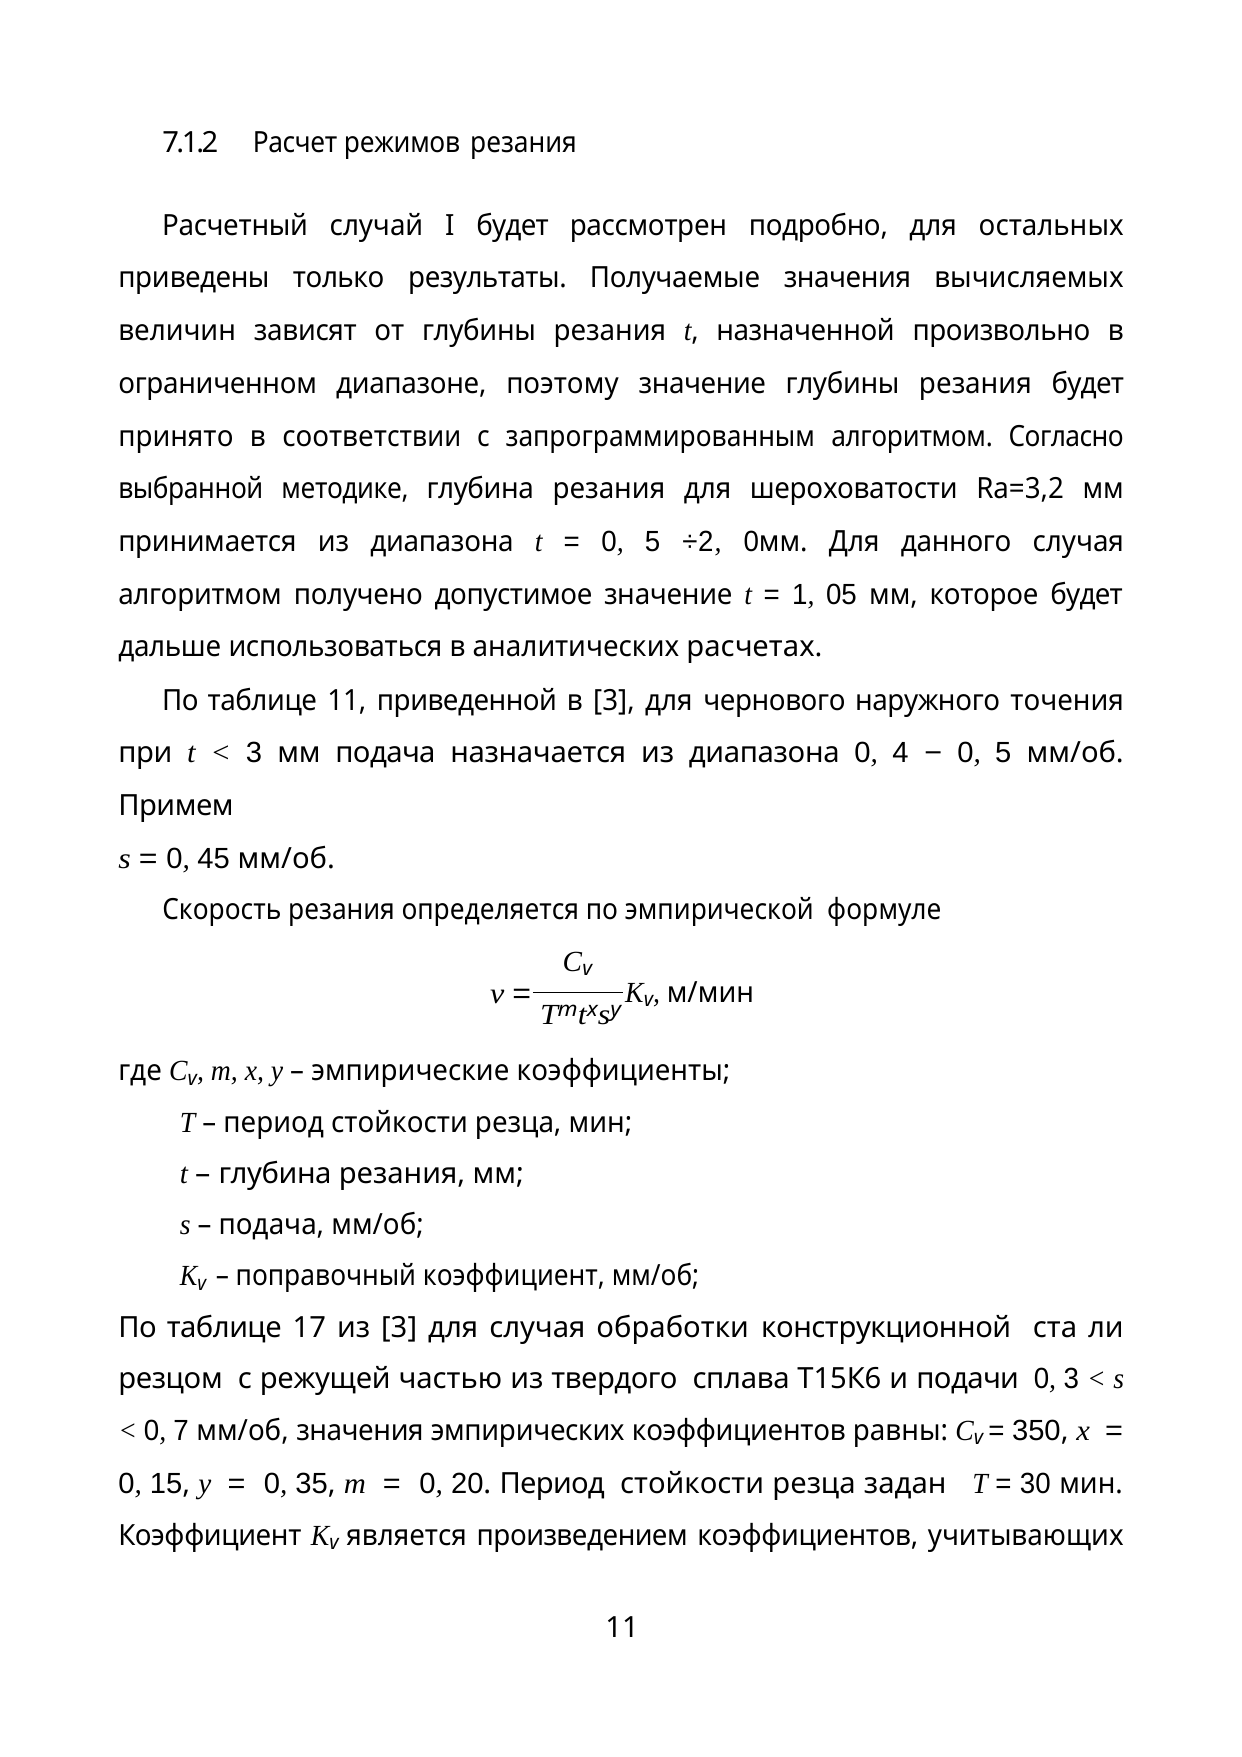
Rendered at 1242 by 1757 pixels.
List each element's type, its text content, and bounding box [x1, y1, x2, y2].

text Cv [419, 953, 735, 976]
text s = 0, 45 мм/об. [118, 837, 1135, 877]
text T – период стойкости резца, мин; [179, 1101, 1135, 1141]
text Расчетный случай I будет рассмотрен подробно, для остальных приведены только результаты. Получаемые значения вычисляемых величин зависят от глубины резания t, назначенной произвольно в ограниченном диапазоне, поэтому значение глубины резания будет принято в соответствии с запрограммированным алгоритмом. Согласно выбранной методике, глубина резания для шероховатости Ra=3,2 мм принимается из диапазона t = 0, 5 ÷2, 0мм. Для данного случая алгоритмом получено допустимое значение t = 1, 05 мм, которое будет дальше использоваться в аналитических расчетах. [118, 204, 1124, 665]
text v = Tmtxsy [106, 976, 621, 1027]
text Kv, м/мин [625, 976, 1135, 1009]
text Kv – поправочный коэффициент, мм/об; [179, 1254, 1135, 1296]
text s – подача, мм/об; [179, 1203, 1135, 1243]
text t – глубина резания, мм; [179, 1152, 1135, 1192]
list Расчет режимов резания [162, 121, 1135, 161]
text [118, 1306, 1124, 1555]
text Скорость резания определяется по эмпирической формуле [162, 888, 1135, 928]
text где Cv, m, x, y – эмпирические коэффициенты; [118, 1049, 1135, 1091]
text По таблице 11, приведенной в [3], для чернового наружного точения при t < 3 мм подача назначается из диапазона 0, 4 − 0, 5 мм/об. Примем [118, 679, 1124, 824]
